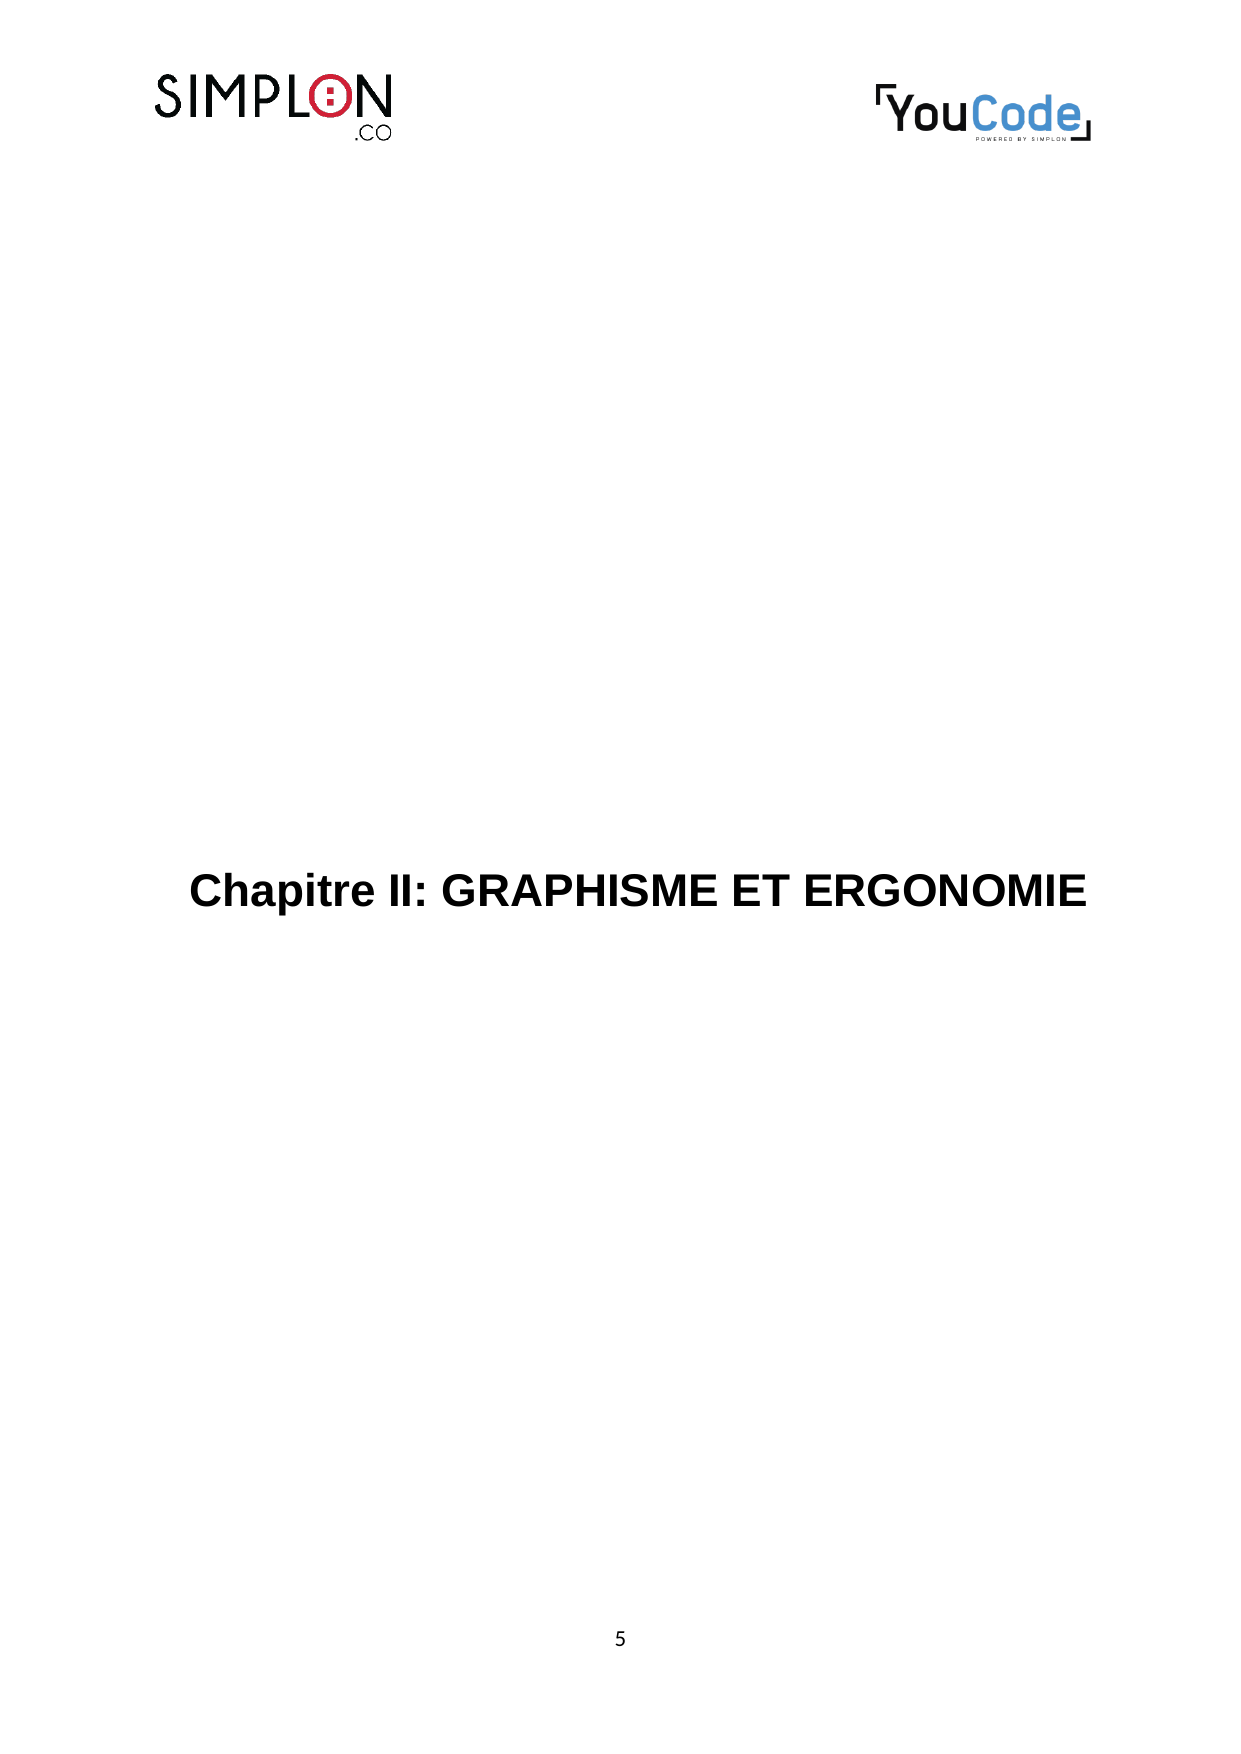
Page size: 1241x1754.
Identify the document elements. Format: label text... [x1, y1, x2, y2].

text Chapitre II: GRAPHISME ET ERGONOMIE [185, 864, 1093, 917]
picture [147, 73, 399, 141]
picture [843, 84, 1123, 141]
